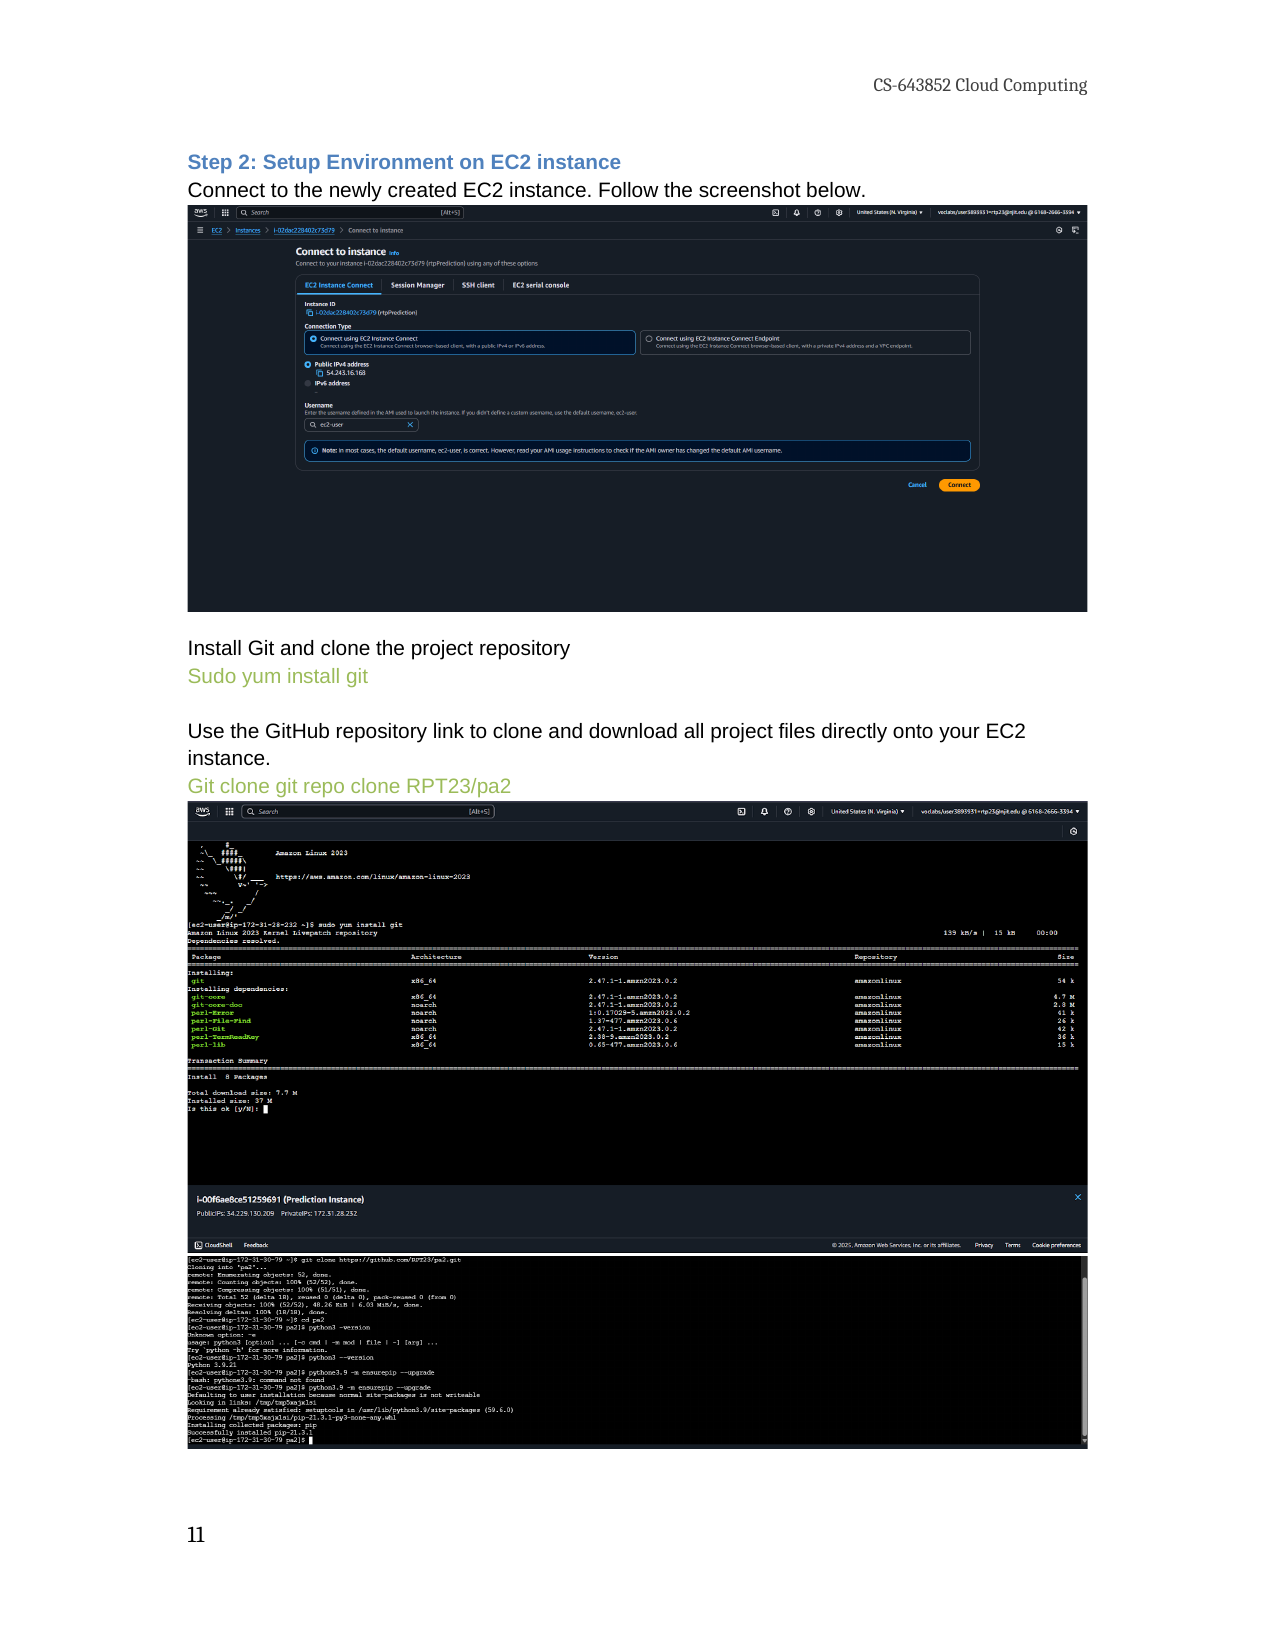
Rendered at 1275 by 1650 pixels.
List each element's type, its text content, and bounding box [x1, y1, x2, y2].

text Use the GitHub repository link to clone and download all project files directly onto your EC2 instance. [187, 719, 1087, 770]
subtitle Step 2: Setup Environment on EC2 instance [187, 150, 1087, 174]
text Sudo yum install git [187, 664, 1087, 688]
text Git clone git repo clone RPT23/pa2 [187, 774, 1087, 798]
text Connect to the newly created EC2 instance. Follow the screenshot below. [187, 177, 1087, 205]
picture [187, 801, 1088, 1253]
text Install Git and clone the project repository [187, 636, 1087, 660]
picture [187, 1256, 1088, 1449]
picture [187, 205, 1088, 612]
